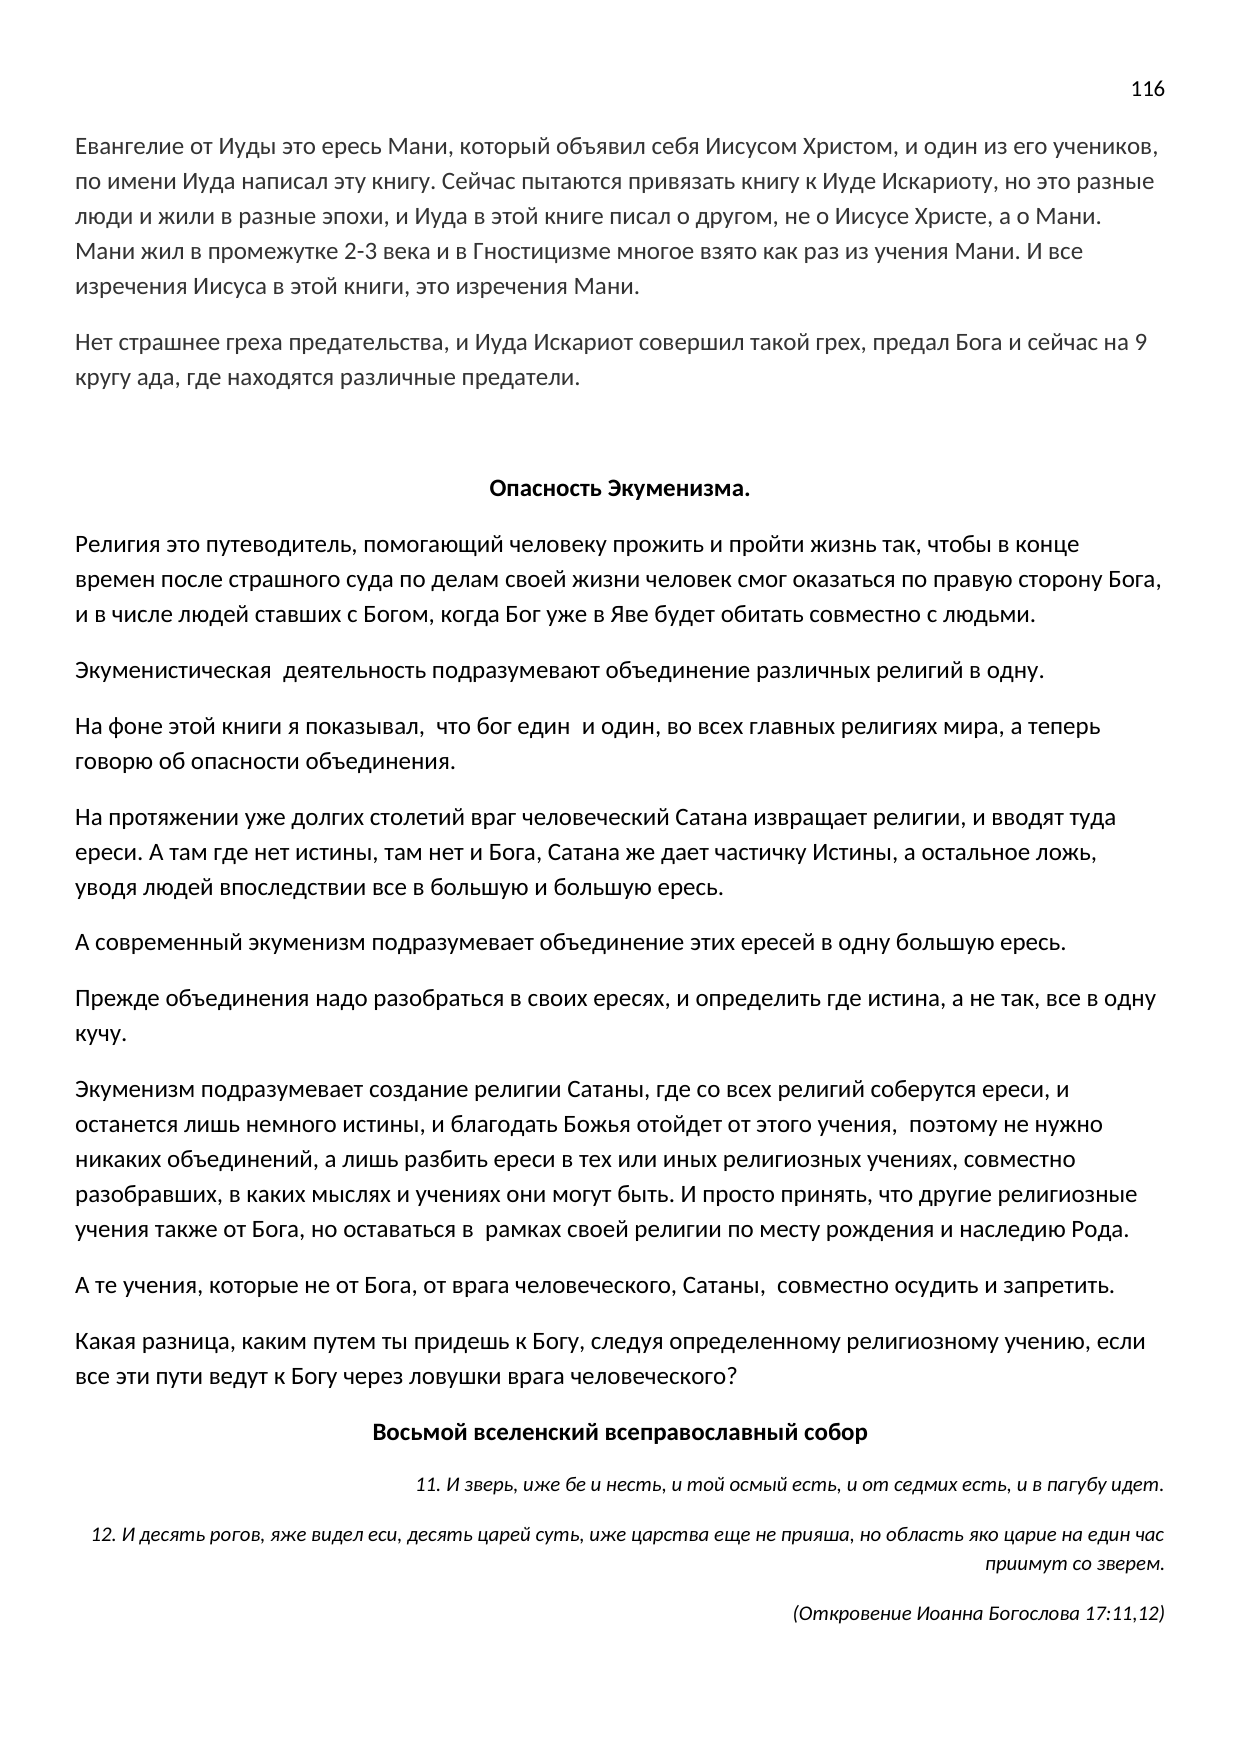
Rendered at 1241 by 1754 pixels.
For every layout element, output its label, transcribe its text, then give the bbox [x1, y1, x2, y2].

text Экуменистическая деятельность подразумевают объединение различных религий в одну. [75, 654, 1165, 684]
text Нет страшнее греха предательства, и Иуда Искариот совершил такой грех, предал Бога и сейчас на 9 кругу ада, где находятся различные предатели. [75, 326, 1165, 391]
text А те учения, которые не от Бога, от врага человеческого, Сатаны, совместно осудить и запретить. [75, 1269, 1165, 1299]
text 11. И зверь, иже бе и несть, и той осмый есть, и от седмих есть, и в пагубу идет. [75, 1471, 1165, 1497]
text На фоне этой книги я показывал, что бог един и один, во всех главных религиях мира, а теперь говорю об опасности объединения. [75, 710, 1165, 775]
text Религия это путеводитель, помогающий человеку прожить и пройти жизнь так, чтобы в конце времен после страшного суда по делам своей жизни человек смог оказаться по правую сторону Бога, и в числе людей ставших с Богом, когда Бог уже в Яве будет обитать совместно с людьми. [75, 528, 1165, 629]
text Восьмой вселенский всеправославный собор [75, 1416, 1165, 1446]
text Евангелие от Иуды это ересь Мани, который объявил себя Иисусом Христом, и один из его учеников, по имени Иуда написал эту книгу. Сейчас пытаются привязать книгу к Иуде Искариоту, но это разные люди и жили в разные эпохи, и Иуда в этой книге писал о другом, не о Иисусе Христе, а о Мани. Мани жил в промежутке 2-3 века и в Гностицизме многое взято как раз из учения Мани. И все изречения Иисуса в этой книги, это изречения Мани. [75, 130, 1165, 300]
text Опасность Экуменизма. [75, 472, 1165, 503]
text Какая разница, каким путем ты придешь к Богу, следуя определенному религиозному учению, если все эти пути ведут к Богу через ловушки врага человеческого? [75, 1325, 1165, 1390]
text 12. И десять рогов, яже видел еси, десять царей суть, иже царства еще не прияша, но область яко царие на един час приимут со зверем. [75, 1521, 1165, 1576]
text (Откровение Иоанна Богослова 17:11,12) [75, 1601, 1165, 1626]
text На протяжении уже долгих столетий враг человеческий Сатана извращает религии, и вводят туда ереси. А там где нет истины, там нет и Бога, Сатана же дает частичку Истины, а остальное ложь, уводя людей впоследствии все в большую и большую ересь. [75, 801, 1165, 901]
text Экуменизм подразумевает создание религии Сатаны, где со всех религий соберутся ереси, и останется лишь немного истины, и благодать Божья отойдет от этого учения, поэтому не нужно никаких объединений, а лишь разбить ереси в тех или иных религиозных учениях, совместно разобравших, в каких мыслях и учениях они могут быть. И просто принять, что другие религиозные учения также от Бога, но оставаться в рамках своей религии по месту рождения и наследию Рода. [75, 1073, 1165, 1244]
text А современный экуменизм подразумевает объединение этих ересей в одну большую ересь. [75, 926, 1165, 957]
text Прежде объединения надо разобраться в своих ересях, и определить где истина, а не так, все в одну кучу. [75, 982, 1165, 1048]
